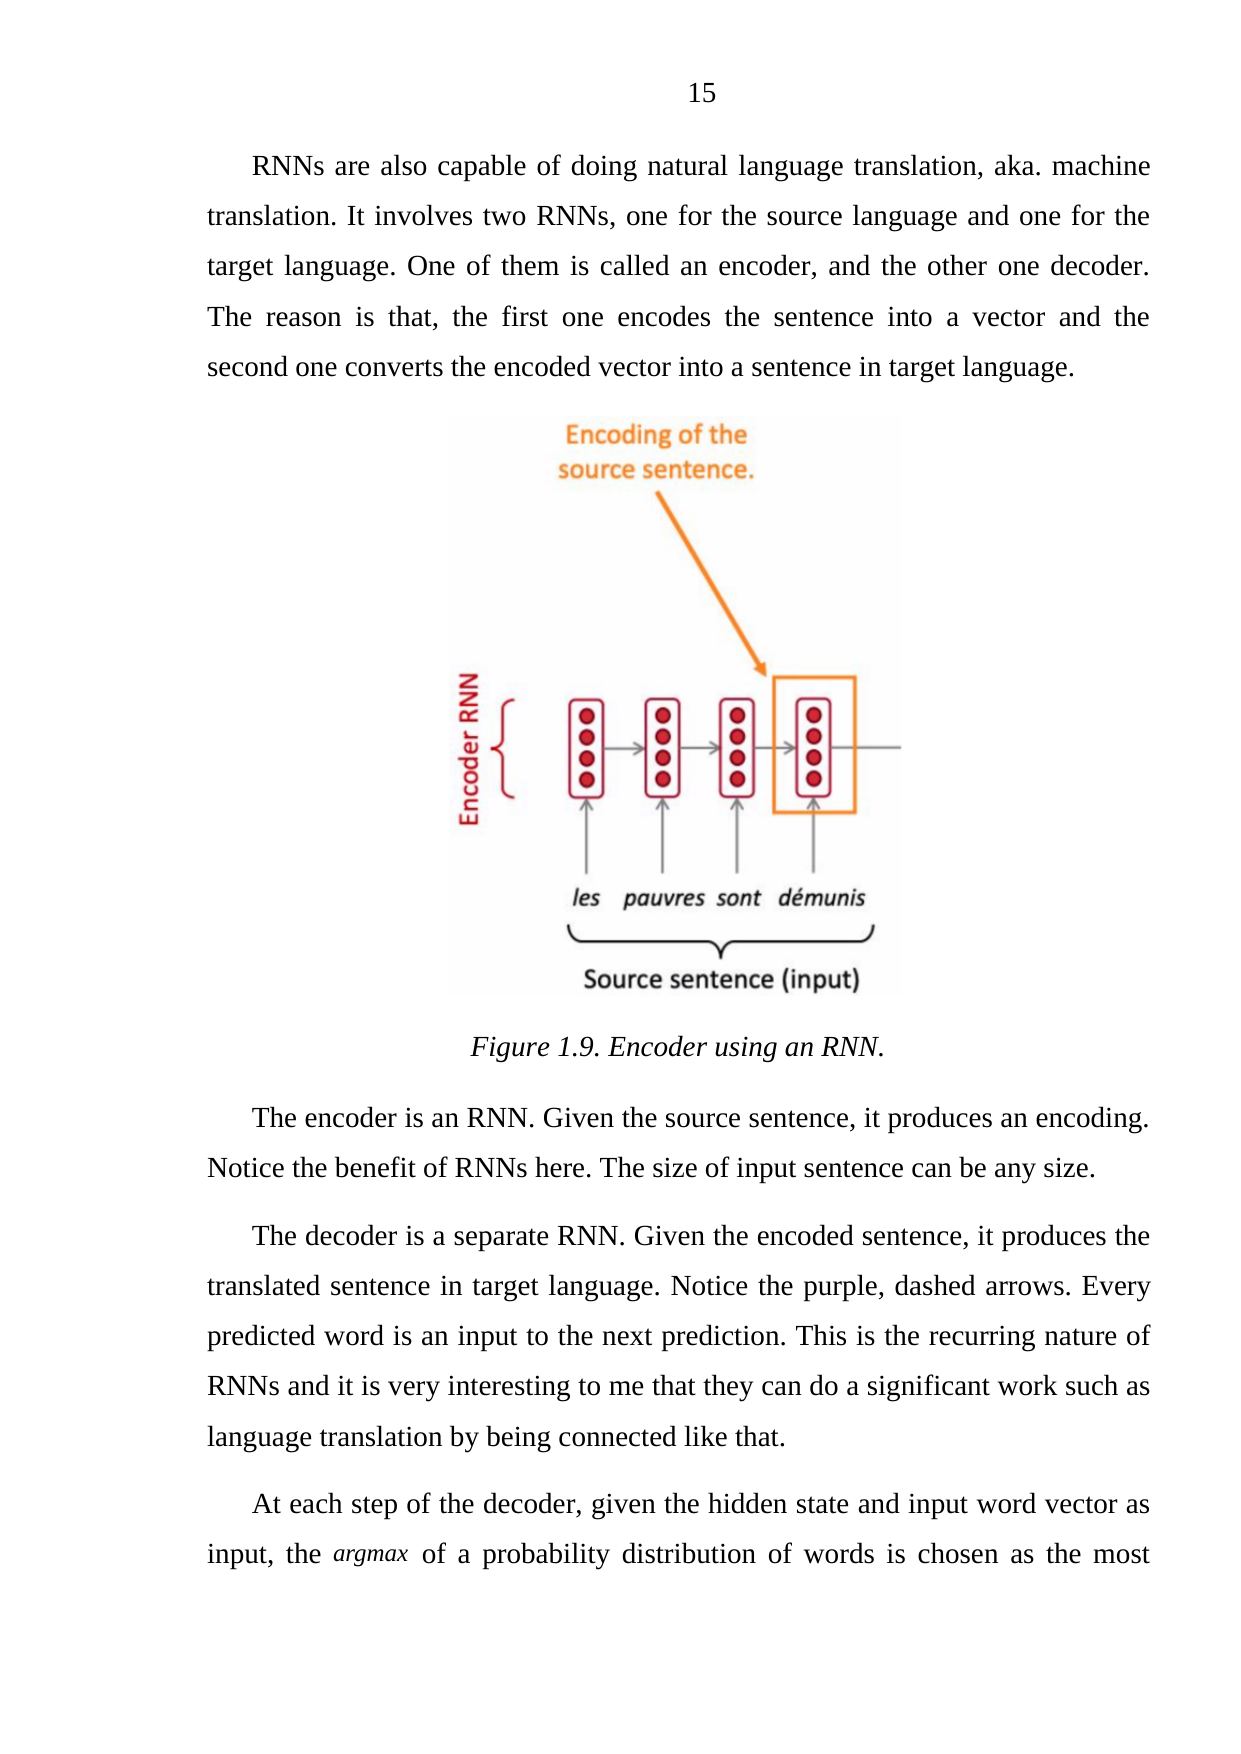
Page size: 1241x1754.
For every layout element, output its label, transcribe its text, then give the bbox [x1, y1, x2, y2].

text The decoder is a separate RNN. Given the encoded sentence, it produces the translated sentence in target language. Notice the purple, dashed arrows. Every predicted word is an input to the next prediction. This is the recurring nature of RNNs and it is very interesting to me that they can do a significant work such as language translation by being connected like that. [207, 1218, 1152, 1452]
text Figure .. Encoder using an RNN. [207, 1029, 1152, 1063]
text The encoder is an RNN. Given the source sentence, it produces an encoding. Notice the benefit of RNNs here. The size of input sentence can be any size. [207, 1100, 1152, 1184]
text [207, 1486, 1152, 1570]
picture [412, 416, 946, 996]
text RNNs are also capable of doing natural language translation, aka. machine translation. It involves two RNNs, one for the source language and one for the target language. One of them is called an encoder, and the other one decoder. The reason is that, the first one encodes the sentence into a vector and the second one converts the encoded vector into a sentence in target language. [207, 148, 1152, 382]
